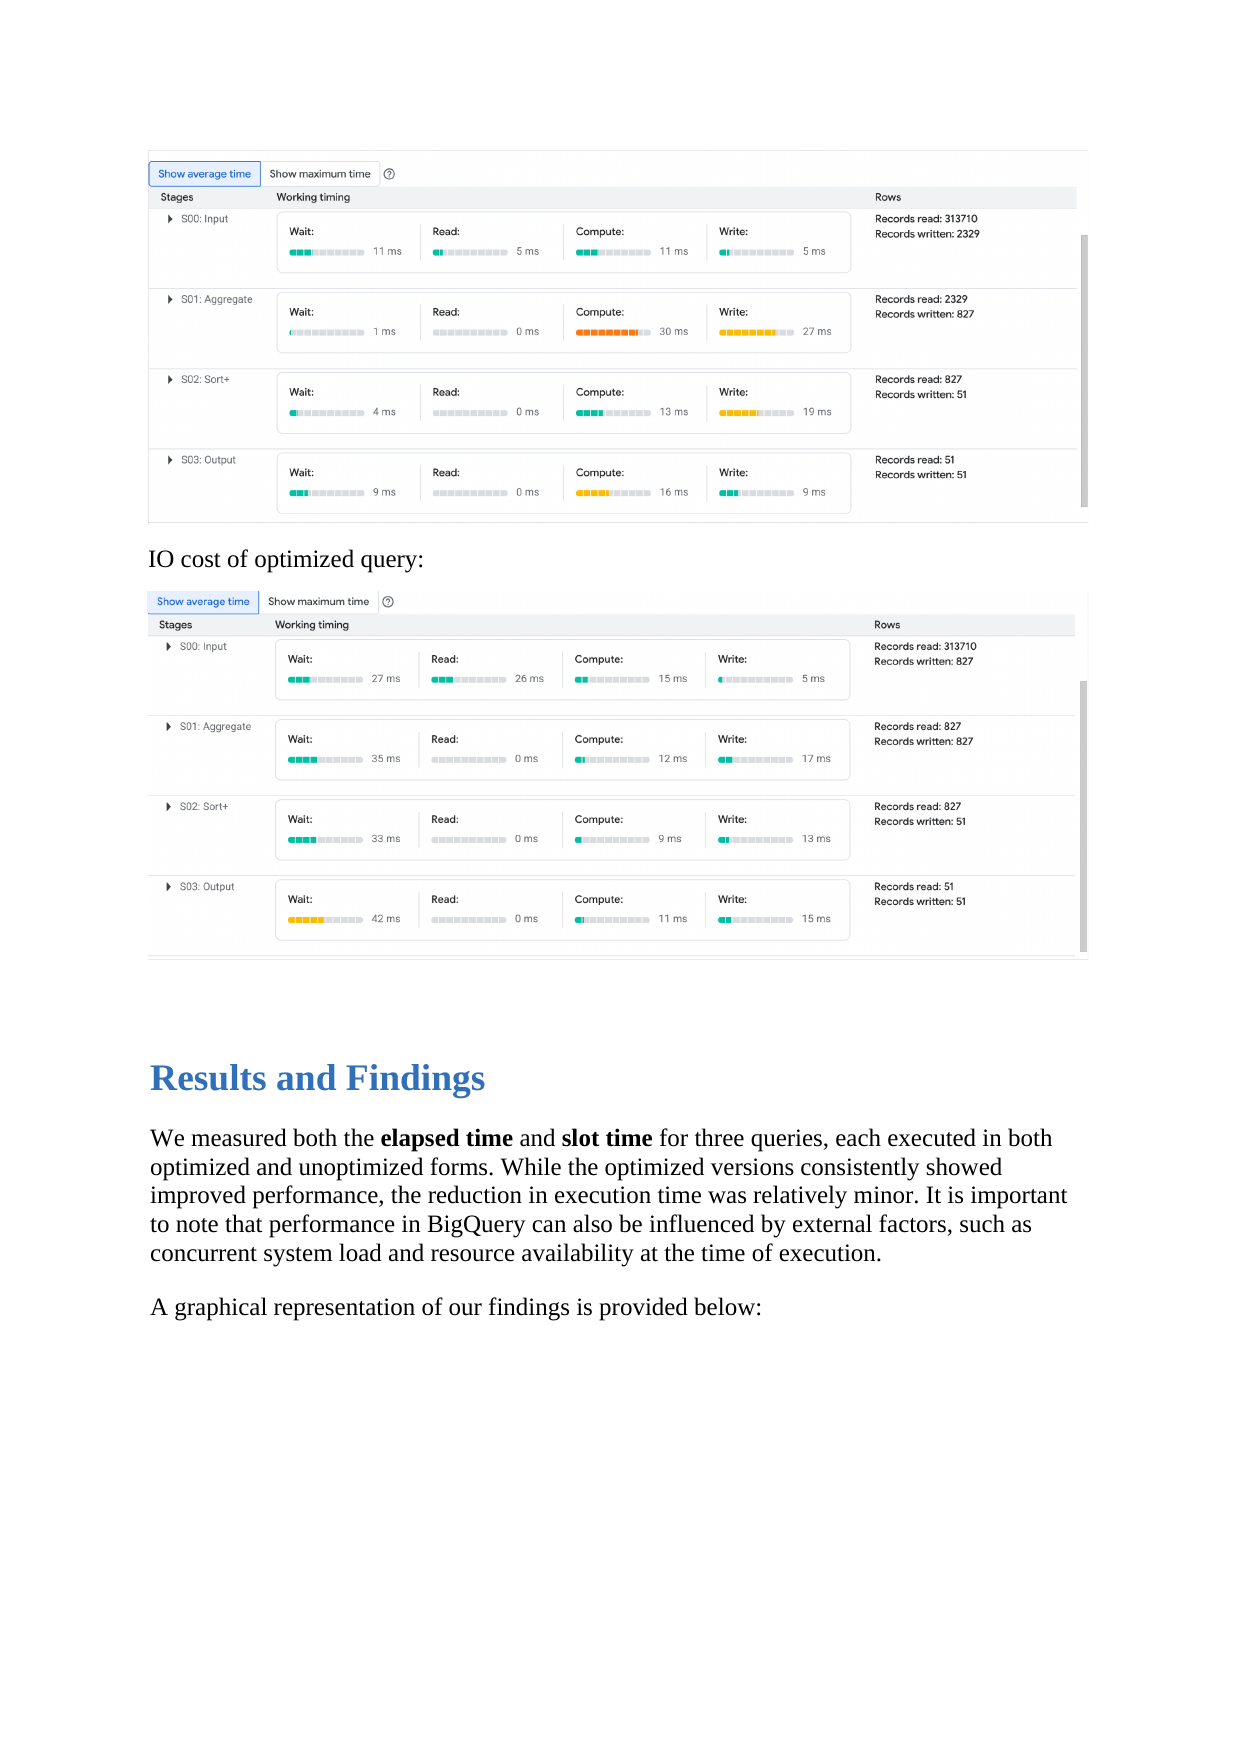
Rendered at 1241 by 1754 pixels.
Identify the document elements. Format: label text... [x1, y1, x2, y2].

text A graphical representation of our findings is provided below: [150, 1292, 1090, 1321]
subtitle Results and Findings [150, 1055, 1090, 1098]
picture [147, 591, 1089, 960]
text We measured both the elapsed time and slot time for three queries, each executed in both optimized and unoptimized forms. While the optimized versions consistently showed improved performance, the reduction in execution time was relatively minor. It is important to note that performance in BigQuery can also be influenced by external factors, such as concurrent system load and resource availability at the time of execution. [150, 1123, 1090, 1267]
text IO cost of optimized query: [148, 544, 1090, 572]
picture [147, 150, 1089, 525]
